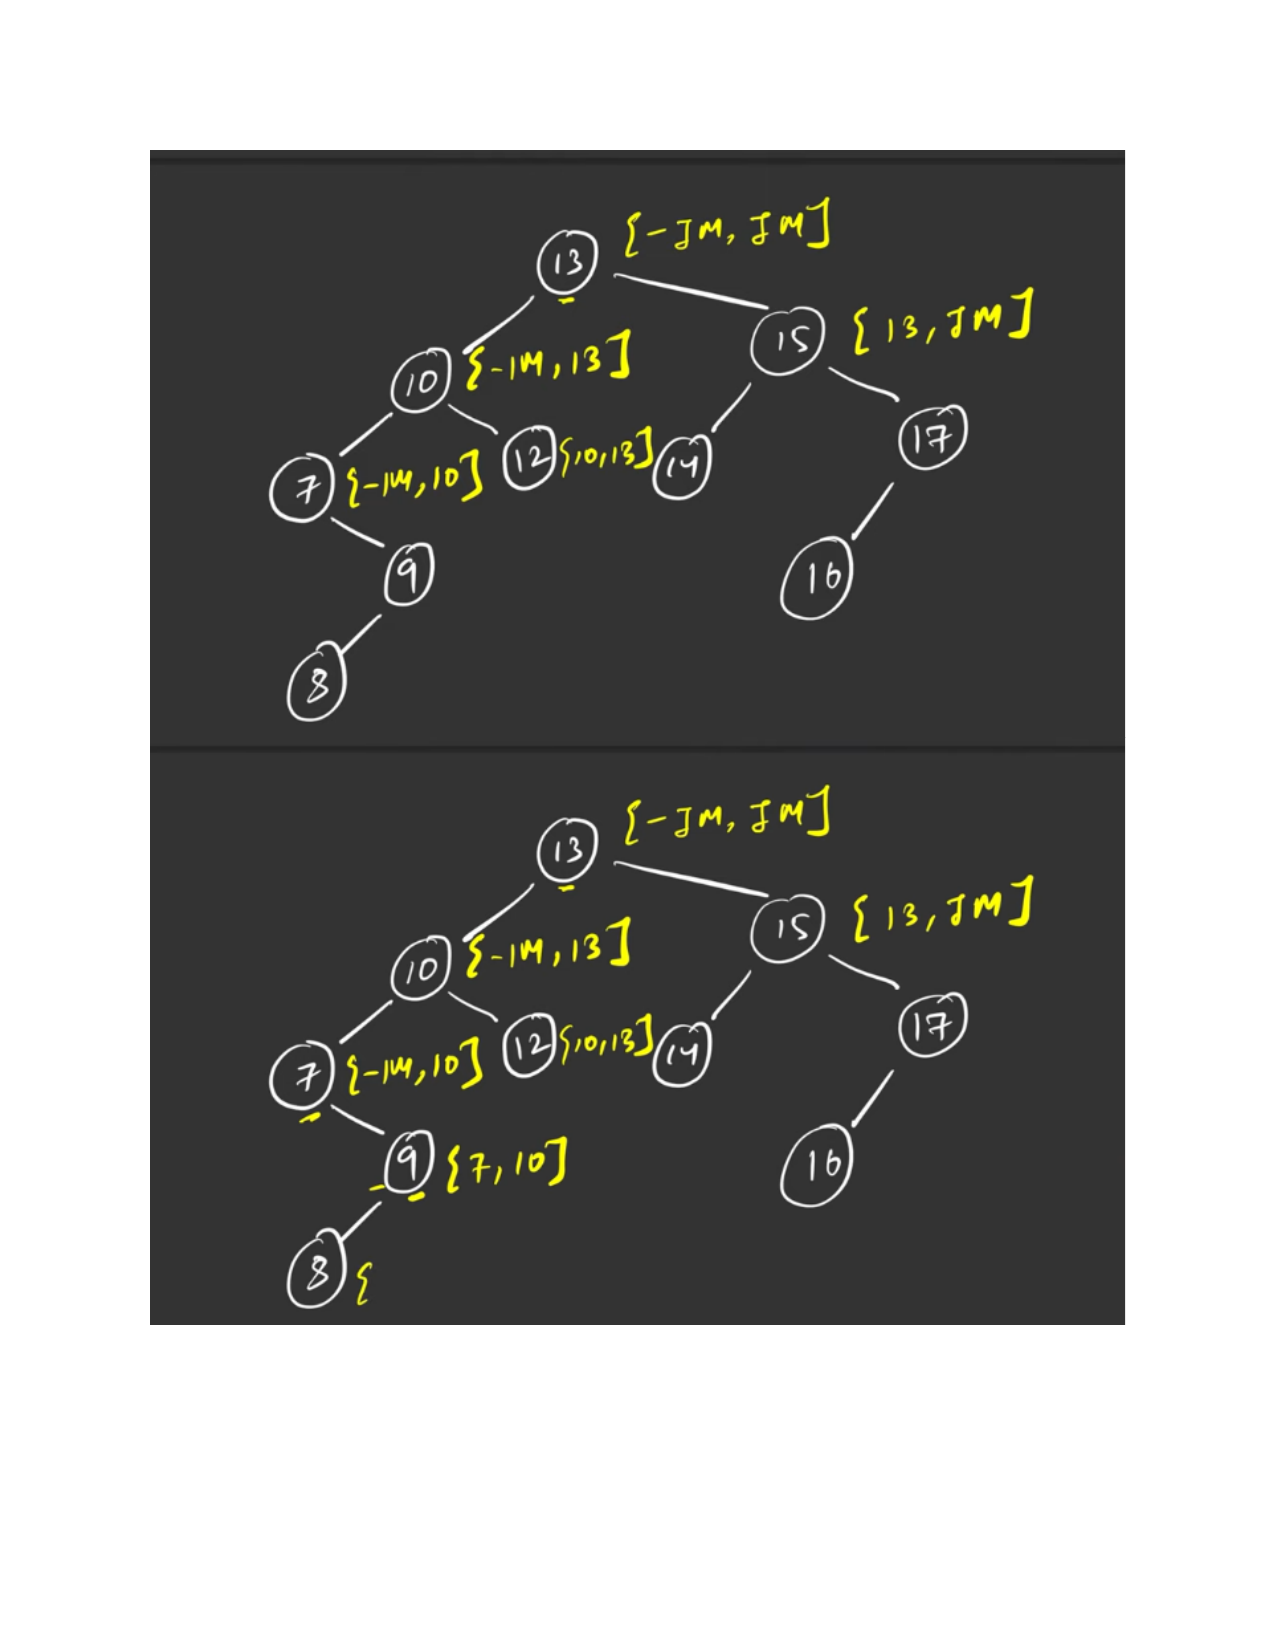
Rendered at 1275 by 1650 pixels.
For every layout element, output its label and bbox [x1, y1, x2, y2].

picture [150, 150, 1125, 1325]
